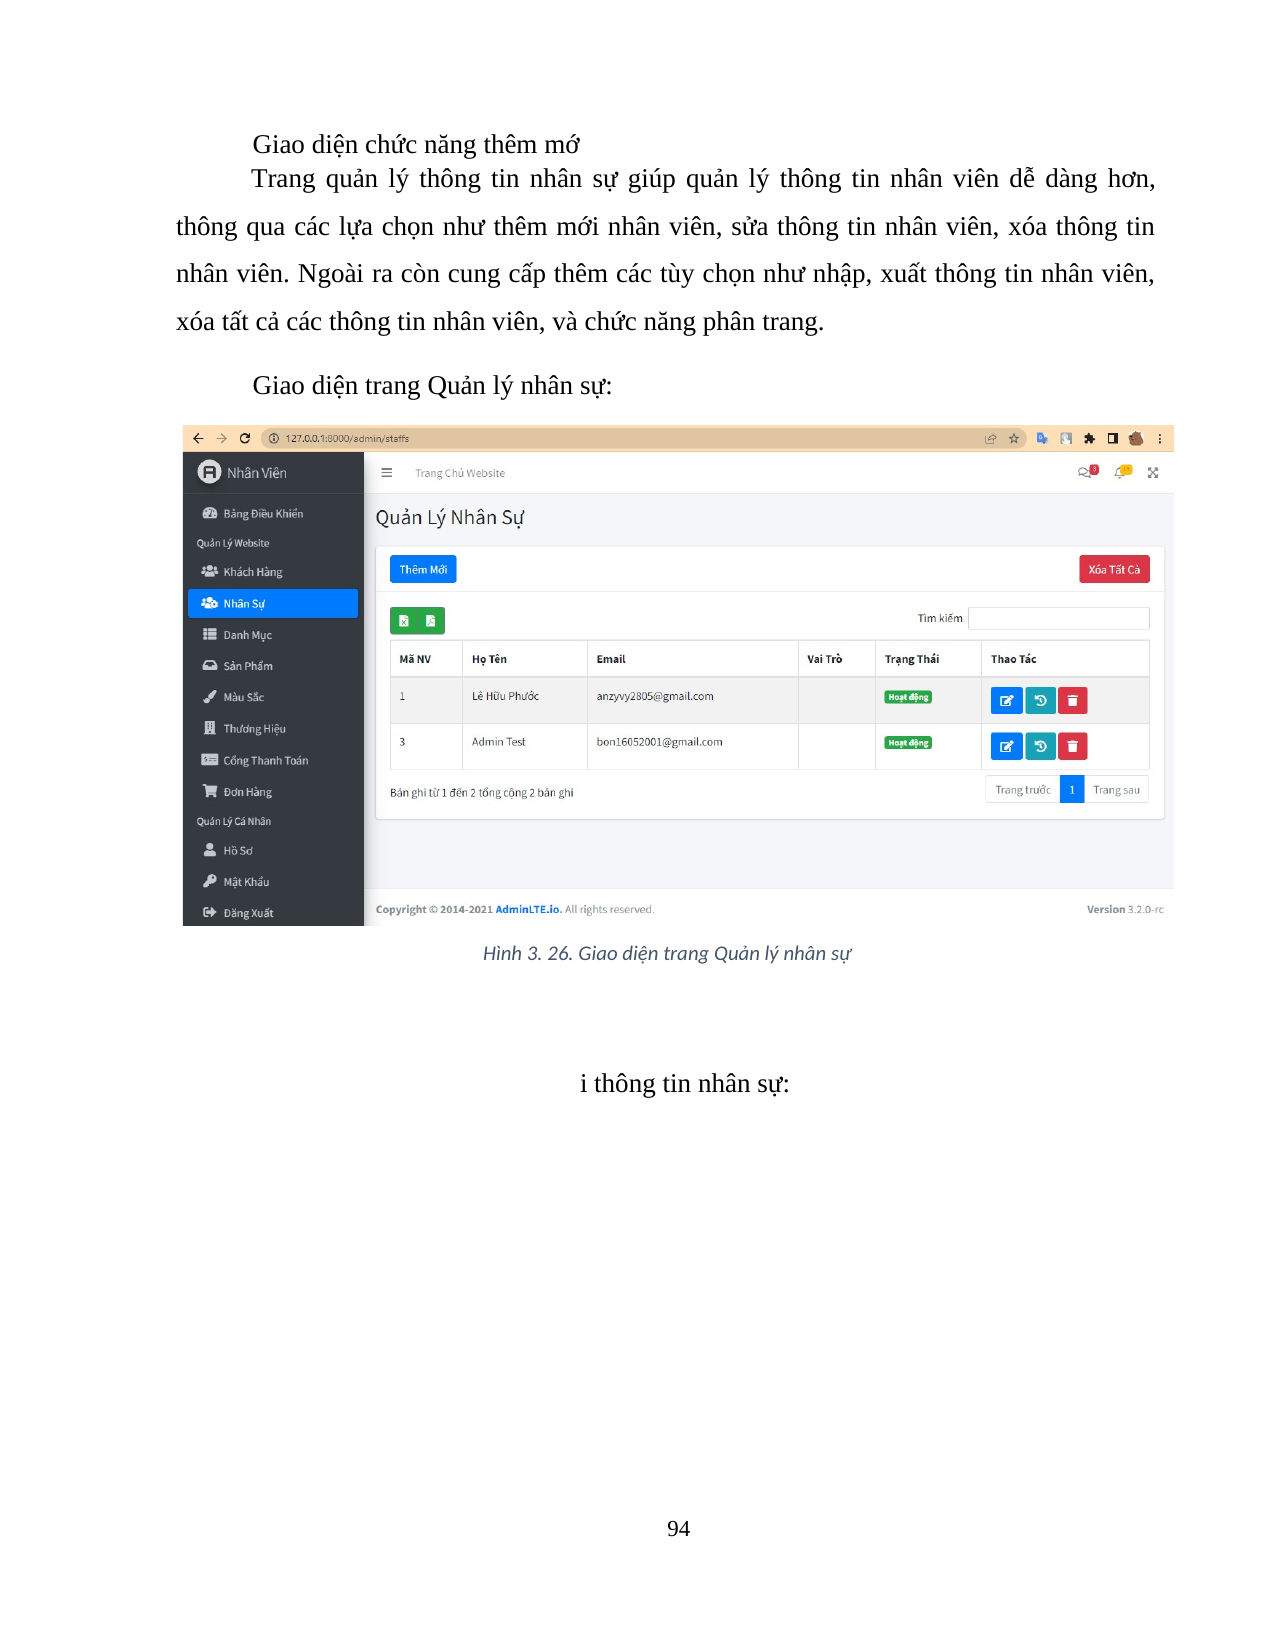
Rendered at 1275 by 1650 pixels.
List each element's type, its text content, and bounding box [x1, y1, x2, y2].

text Trang quản lý thông tin nhân sự giúp quản lý thông tin nhân viên dễ dàng hơn, thông qua các lựa chọn như thêm mới nhân viên, sửa thông tin nhân viên, xóa thông tin nhân viên. Ngoài ra còn cung cấp thêm các tùy chọn như nhập, xuất thông tin nhân viên, xóa tất cả các thông tin nhân viên, và chức năng phân trang. [176, 162, 1157, 337]
picture [182, 425, 1175, 926]
text Giao diện trang Quản lý nhân sự: [252, 369, 1170, 400]
subtitle Hình 3. 26. Giao diện trang Quản lý nhân sự [254, 940, 1080, 965]
text i thông tin nhân sự: [223, 1067, 1146, 1098]
